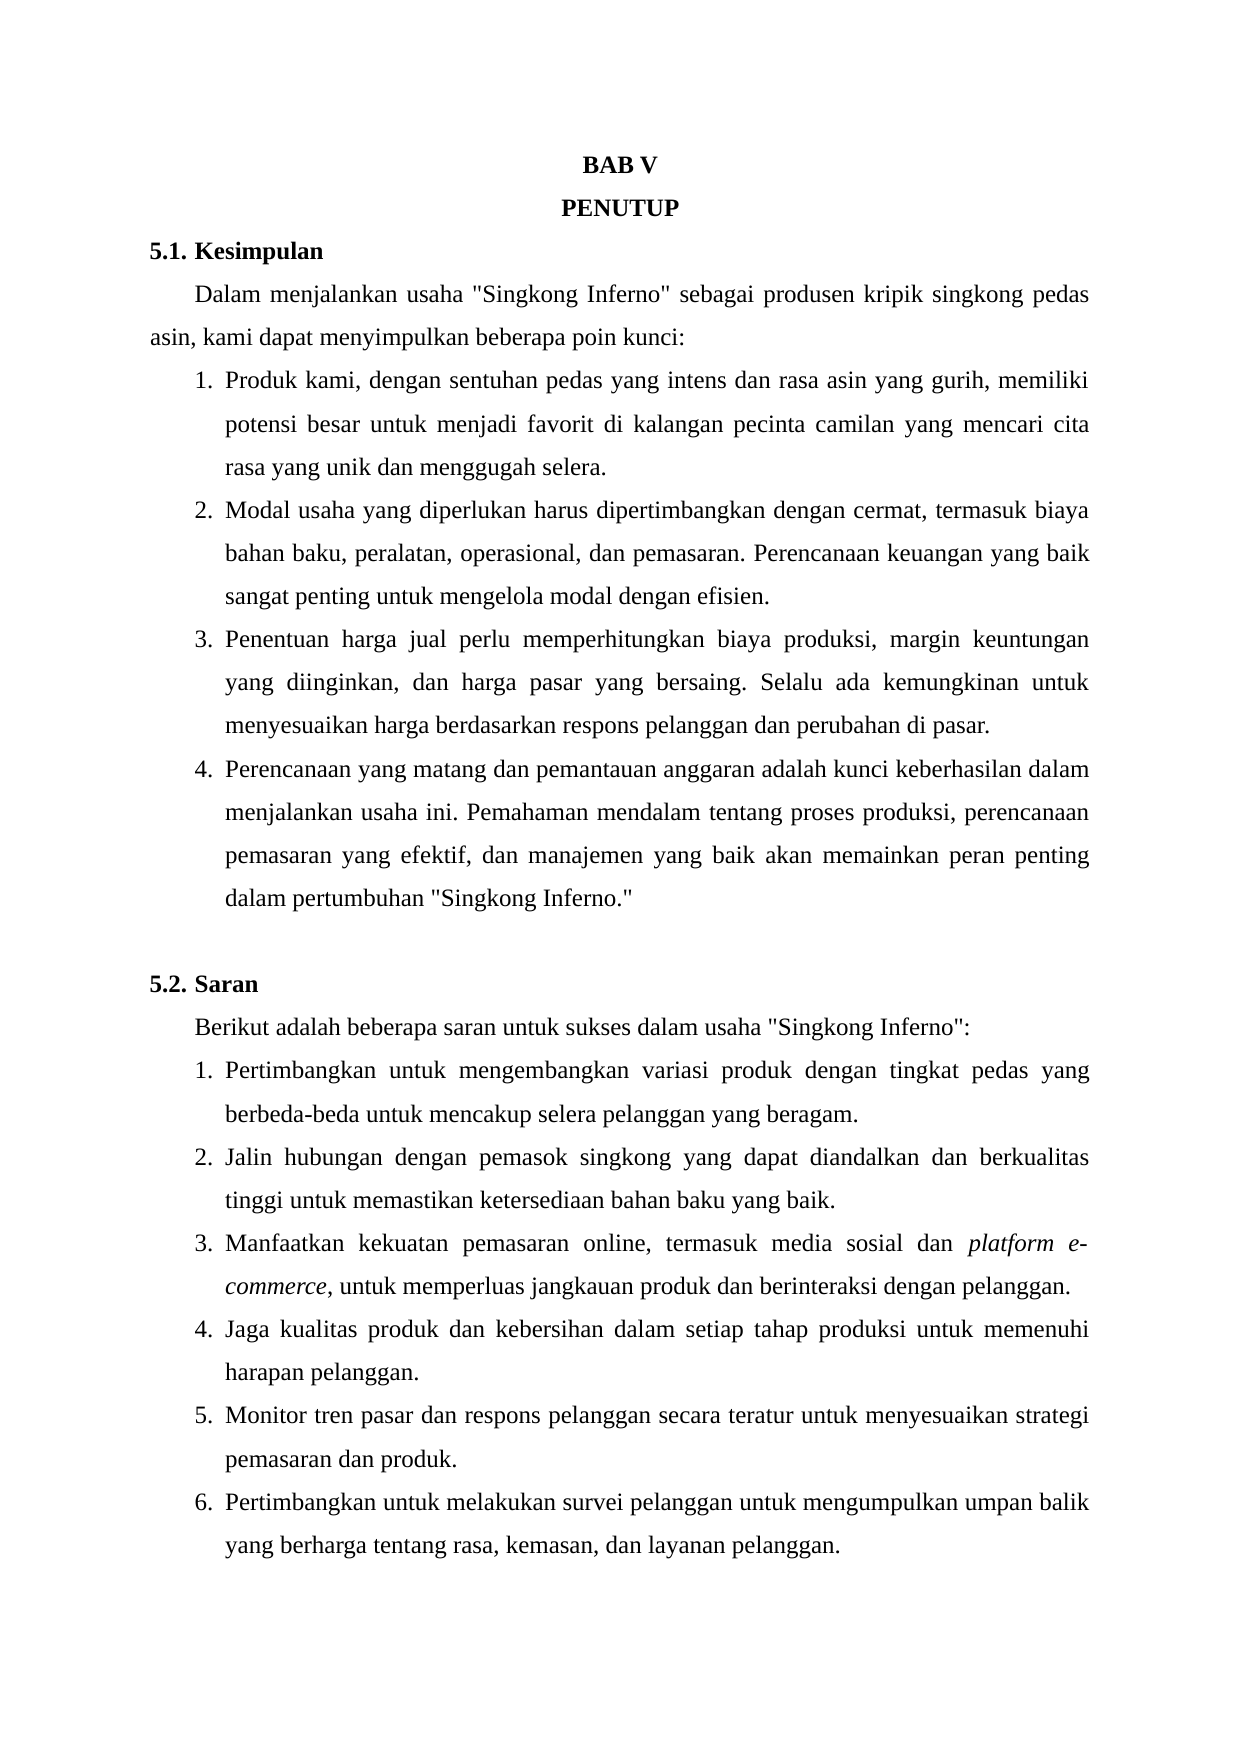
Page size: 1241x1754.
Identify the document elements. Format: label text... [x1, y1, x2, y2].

list Perencanaan yang matang dan pemantauan anggaran adalah kunci keberhasilan dalam menjalankan usaha ini. Pemahaman mendalam tentang proses produksi, perencanaan pemasaran yang efektif, dan manajemen yang baik akan memainkan peran penting dalam pertumbuhan "Singkong Inferno." [194, 754, 1090, 912]
text Berikut adalah beberapa saran untuk sukses dalam usaha "Singkong Inferno": [150, 1012, 1090, 1041]
list Jalin hubungan dengan pemasok singkong yang dapat diandalkan dan berkualitas tinggi untuk memastikan ketersediaan bahan baku yang baik. [194, 1142, 1090, 1214]
list Produk kami, dengan sentuhan pedas yang intens dan rasa asin yang gurih, memiliki potensi besar untuk menjadi favorit di kalangan pecinta camilan yang mencari cita rasa yang unik dan menggugah selera. [194, 366, 1090, 481]
list Penentuan harga jual perlu memperhitungkan biaya produksi, margin keuntungan yang diinginkan, dan harga pasar yang bersaing. Selalu ada kemungkinan untuk menyesuaikan harga berdasarkan respons pelanggan dan perubahan di pasar. [194, 624, 1090, 739]
list Modal usaha yang diperlukan harus dipertimbangkan dengan cermat, termasuk biaya bahan baku, peralatan, operasional, dan pemasaran. Perencanaan keuangan yang baik sangat penting untuk mengelola modal dengan efisien. [194, 495, 1090, 610]
list Pertimbangkan untuk melakukan survei pelanggan untuk mengumpulkan umpan balik yang berharga tentang rasa, kemasan, dan layanan pelanggan. [194, 1487, 1090, 1559]
subtitle Kesimpulan [149, 236, 1090, 265]
list Monitor tren pasar dan respons pelanggan secara teratur untuk menyesuaikan strategi pemasaran dan produk. [194, 1401, 1090, 1472]
list Jaga kualitas produk dan kebersihan dalam setiap tahap produksi untuk memenuhi harapan pelanggan. [194, 1314, 1090, 1386]
subtitle Saran [149, 969, 1090, 998]
subtitle BAB V PENUTUP [150, 150, 1090, 222]
list Pertimbangkan untuk mengembangkan variasi produk dengan tingkat pedas yang berbeda-beda untuk mencakup selera pelanggan yang beragam. [194, 1056, 1090, 1127]
text Dalam menjalankan usaha "Singkong Inferno" sebagai produsen kripik singkong pedas asin, kami dapat menyimpulkan beberapa poin kunci: [150, 279, 1090, 351]
list Manfaatkan kekuatan pemasaran online, termasuk media sosial dan platform e-commerce, untuk memperluas jangkauan produk dan berinteraksi dengan pelanggan. [194, 1228, 1090, 1300]
